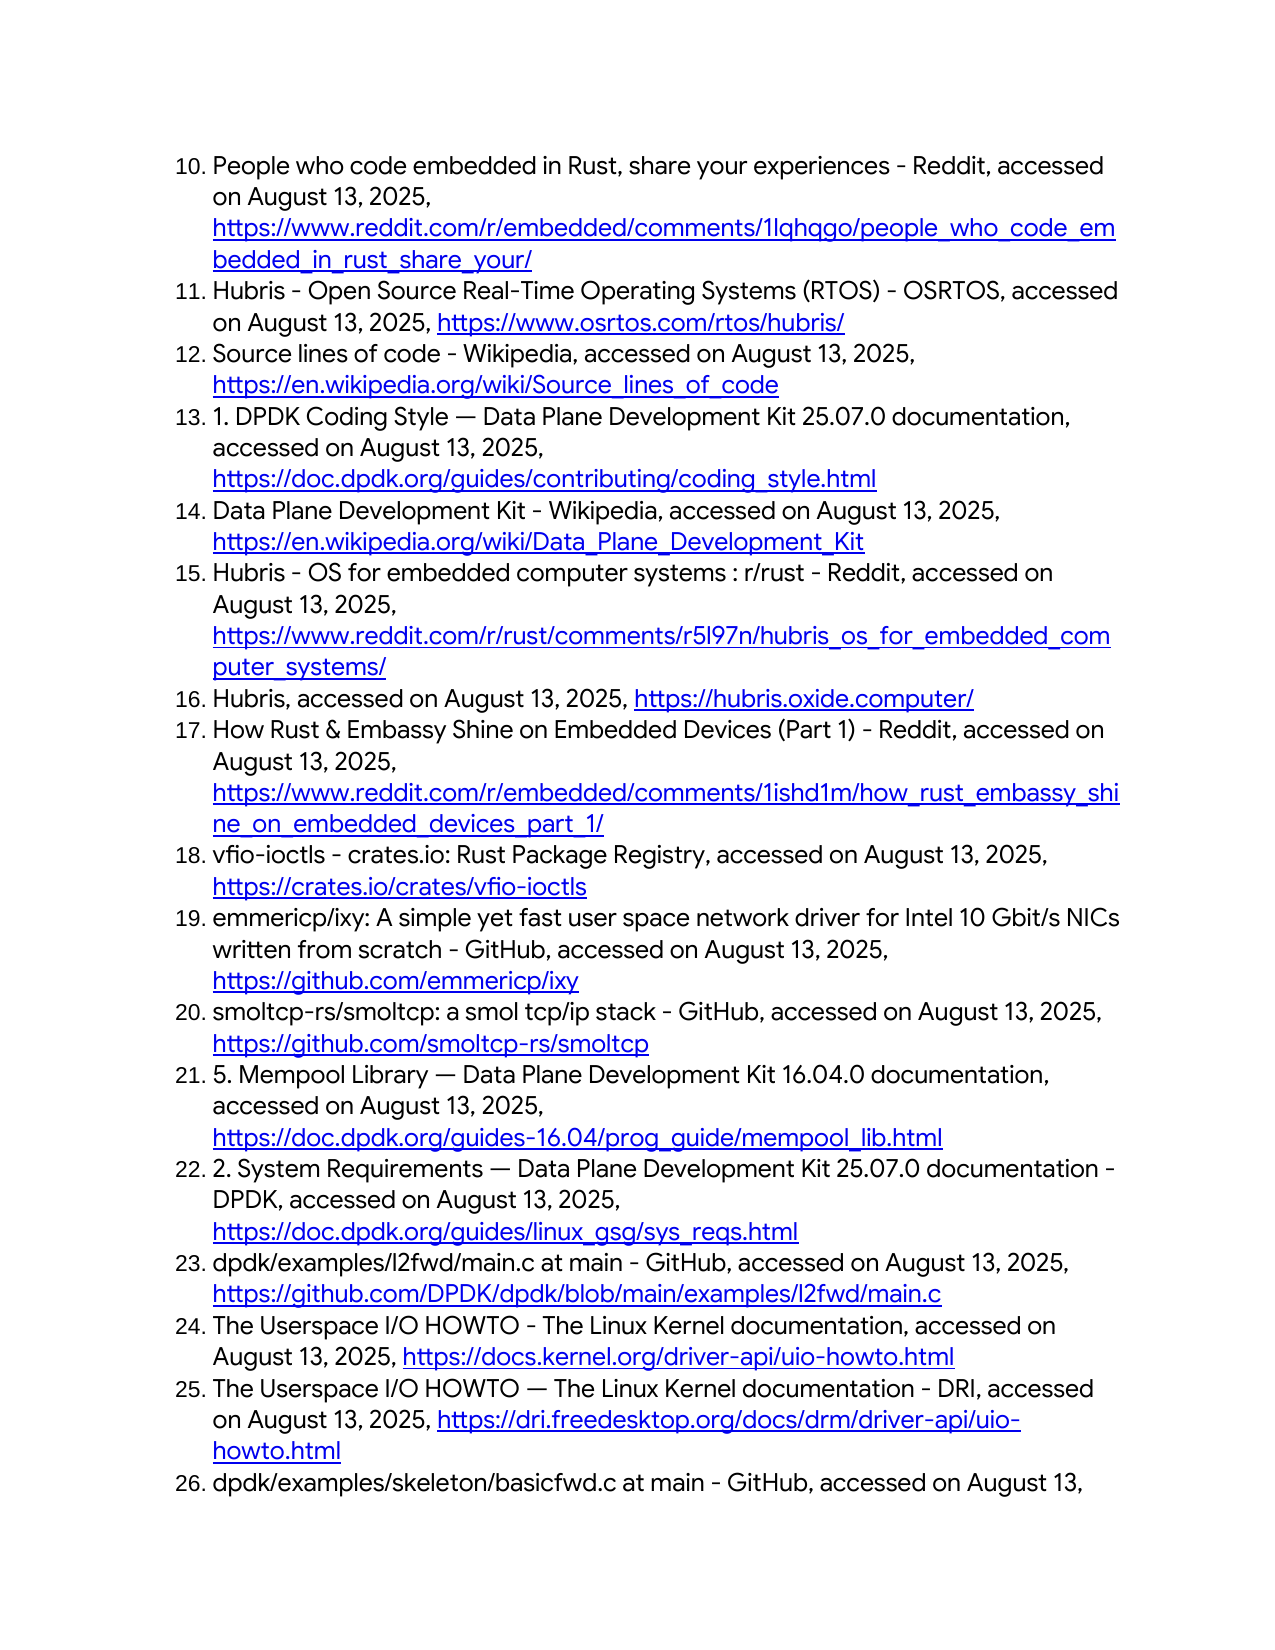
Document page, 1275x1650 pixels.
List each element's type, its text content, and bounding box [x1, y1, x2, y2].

list 5. Mempool Library — Data Plane Development Kit 16.04.0 documentation, accessed on August 13, 2025, https://doc.dpdk.org/guides-16.04/prog_guide/mempool_lib.html [175, 1059, 1125, 1153]
list dpdk/examples/l2fwd/main.c at main - GitHub, accessed on August 13, 2025, https://github.com/DPDK/dpdk/blob/main/examples/l2fwd/main.c [175, 1247, 1125, 1310]
list The Userspace I/O HOWTO - The Linux Kernel documentation, accessed on August 13, 2025, https://docs.kernel.org/driver-api/uio-howto.html [175, 1310, 1125, 1373]
list 2. System Requirements — Data Plane Development Kit 25.07.0 documentation - DPDK, accessed on August 13, 2025, https://doc.dpdk.org/guides/linux_gsg/sys_reqs.html [175, 1153, 1125, 1247]
list People who code embedded in Rust, share your experiences - Reddit, accessed on August 13, 2025, https://www.reddit.com/r/embedded/comments/1lqhqgo/people_who_code_embedded_in_rust_share_your/ [175, 150, 1125, 275]
list emmericp/ixy: A simple yet fast user space network driver for Intel 10 Gbit/s NICs written from scratch - GitHub, accessed on August 13, 2025, https://github.com/emmericp/ixy [175, 902, 1125, 997]
list Source lines of code - Wikipedia, accessed on August 13, 2025, https://en.wikipedia.org/wiki/Source_lines_of_code [175, 338, 1125, 401]
list The Userspace I/O HOWTO — The Linux Kernel documentation - DRI, accessed on August 13, 2025, https://dri.freedesktop.org/docs/drm/driver-api/uio-howto.html [175, 1373, 1125, 1467]
list Hubris - Open Source Real-Time Operating Systems (RTOS) - OSRTOS, accessed on August 13, 2025, https://www.osrtos.com/rtos/hubris/ [175, 275, 1125, 338]
list Hubris, accessed on August 13, 2025, https://hubris.oxide.computer/ [175, 683, 1125, 714]
list Hubris - OS for embedded computer systems : r/rust - Reddit, accessed on August 13, 2025, https://www.reddit.com/r/rust/comments/r5l97n/hubris_os_for_embedded_computer_systems/ [175, 558, 1125, 683]
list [175, 1467, 1125, 1498]
list vfio-ioctls - crates.io: Rust Package Registry, accessed on August 13, 2025, https://crates.io/crates/vfio-ioctls [175, 840, 1125, 902]
list Data Plane Development Kit - Wikipedia, accessed on August 13, 2025, https://en.wikipedia.org/wiki/Data_Plane_Development_Kit [175, 495, 1125, 558]
list smoltcp-rs/smoltcp: a smol tcp/ip stack - GitHub, accessed on August 13, 2025, https://github.com/smoltcp-rs/smoltcp [175, 997, 1125, 1059]
list 1. DPDK Coding Style — Data Plane Development Kit 25.07.0 documentation, accessed on August 13, 2025, https://doc.dpdk.org/guides/contributing/coding_style.html [175, 401, 1125, 495]
list How Rust & Embassy Shine on Embedded Devices (Part 1) - Reddit, accessed on August 13, 2025, https://www.reddit.com/r/embedded/comments/1ishd1m/how_rust_embassy_shine_on_embedded_devices_part_1/ [175, 714, 1125, 840]
